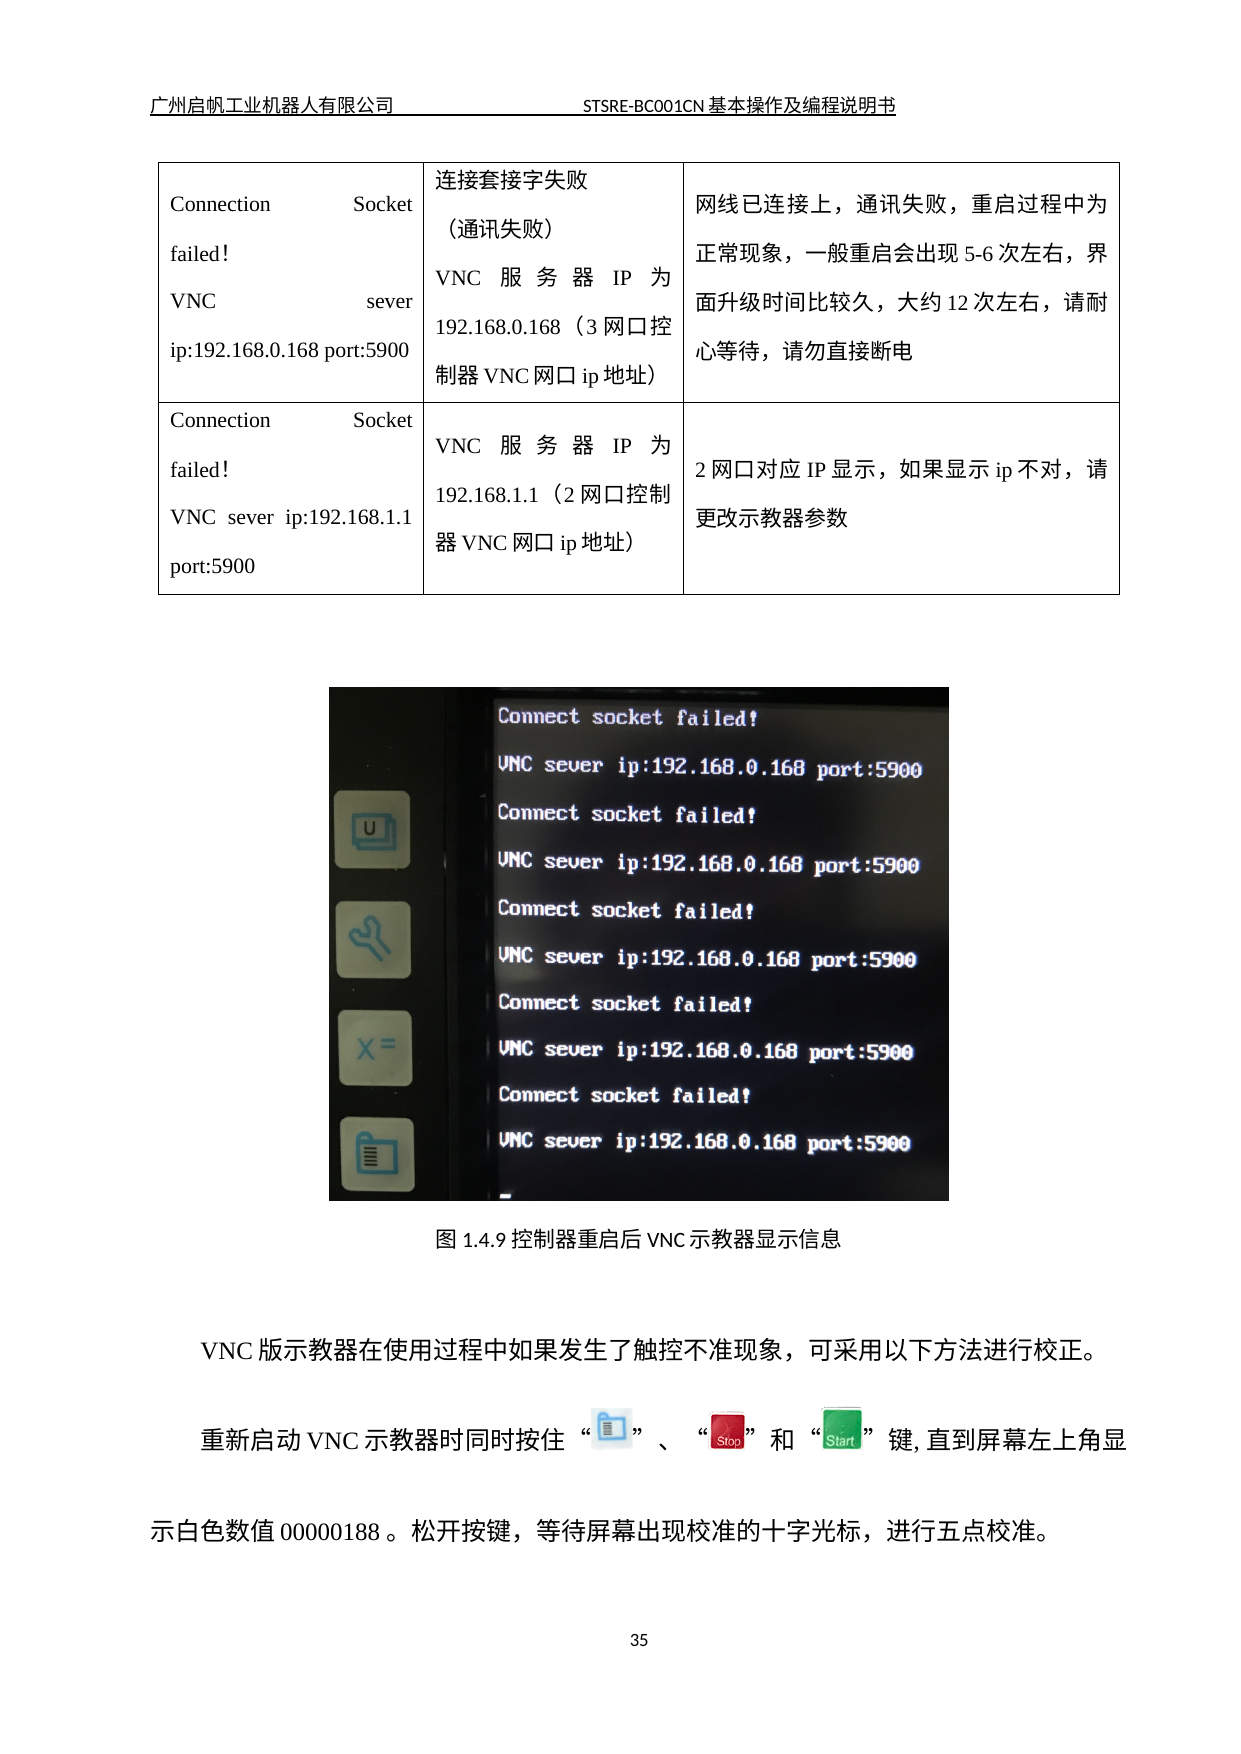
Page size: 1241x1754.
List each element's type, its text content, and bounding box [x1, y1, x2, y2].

table_cell 网线已连接上，通讯失败，重启过程中为正常现象，一般重启会出现5-6次左右，界面升级时间比较久，大约12次左右，请耐心等待，请勿直接断电 [684, 163, 1119, 402]
picture [329, 687, 949, 1201]
picture [708, 1411, 746, 1450]
picture [821, 1406, 863, 1450]
text 图1.4.9 控制器重启后VNC示教器显示信息 [150, 1221, 1128, 1254]
table_cell Connection Socket failed！ VNC sever ip:192.168.0.168 port:5900 [159, 163, 423, 402]
picture [591, 1408, 633, 1450]
table_cell VNC服务器IP为192.168.1.1（2网口控制器VNC网口ip地址） [424, 403, 683, 594]
text VNC版示教器在使用过程中如果发生了触控不准现象，可采用以下方法进行校正。 [150, 1316, 1128, 1381]
table_cell 连接套接字失败 （通讯失败） VNC服务器IP为192.168.0.168（3网口控制器VNC网口ip地址） [424, 163, 683, 402]
text 重新启动VNC示教器时同时按住“”、“”和“”键, 直到屏幕左上角显示白色数值00000188 。松开按键，等待屏幕出现校准的十字光标，进行五点校准。 [150, 1399, 1128, 1562]
table_cell Connection Socket failed！ VNC sever ip:192.168.1.1 port:5900 [159, 403, 423, 594]
table_cell 2网口对应IP显示，如果显示ip不对，请更改示教器参数 [684, 403, 1119, 594]
